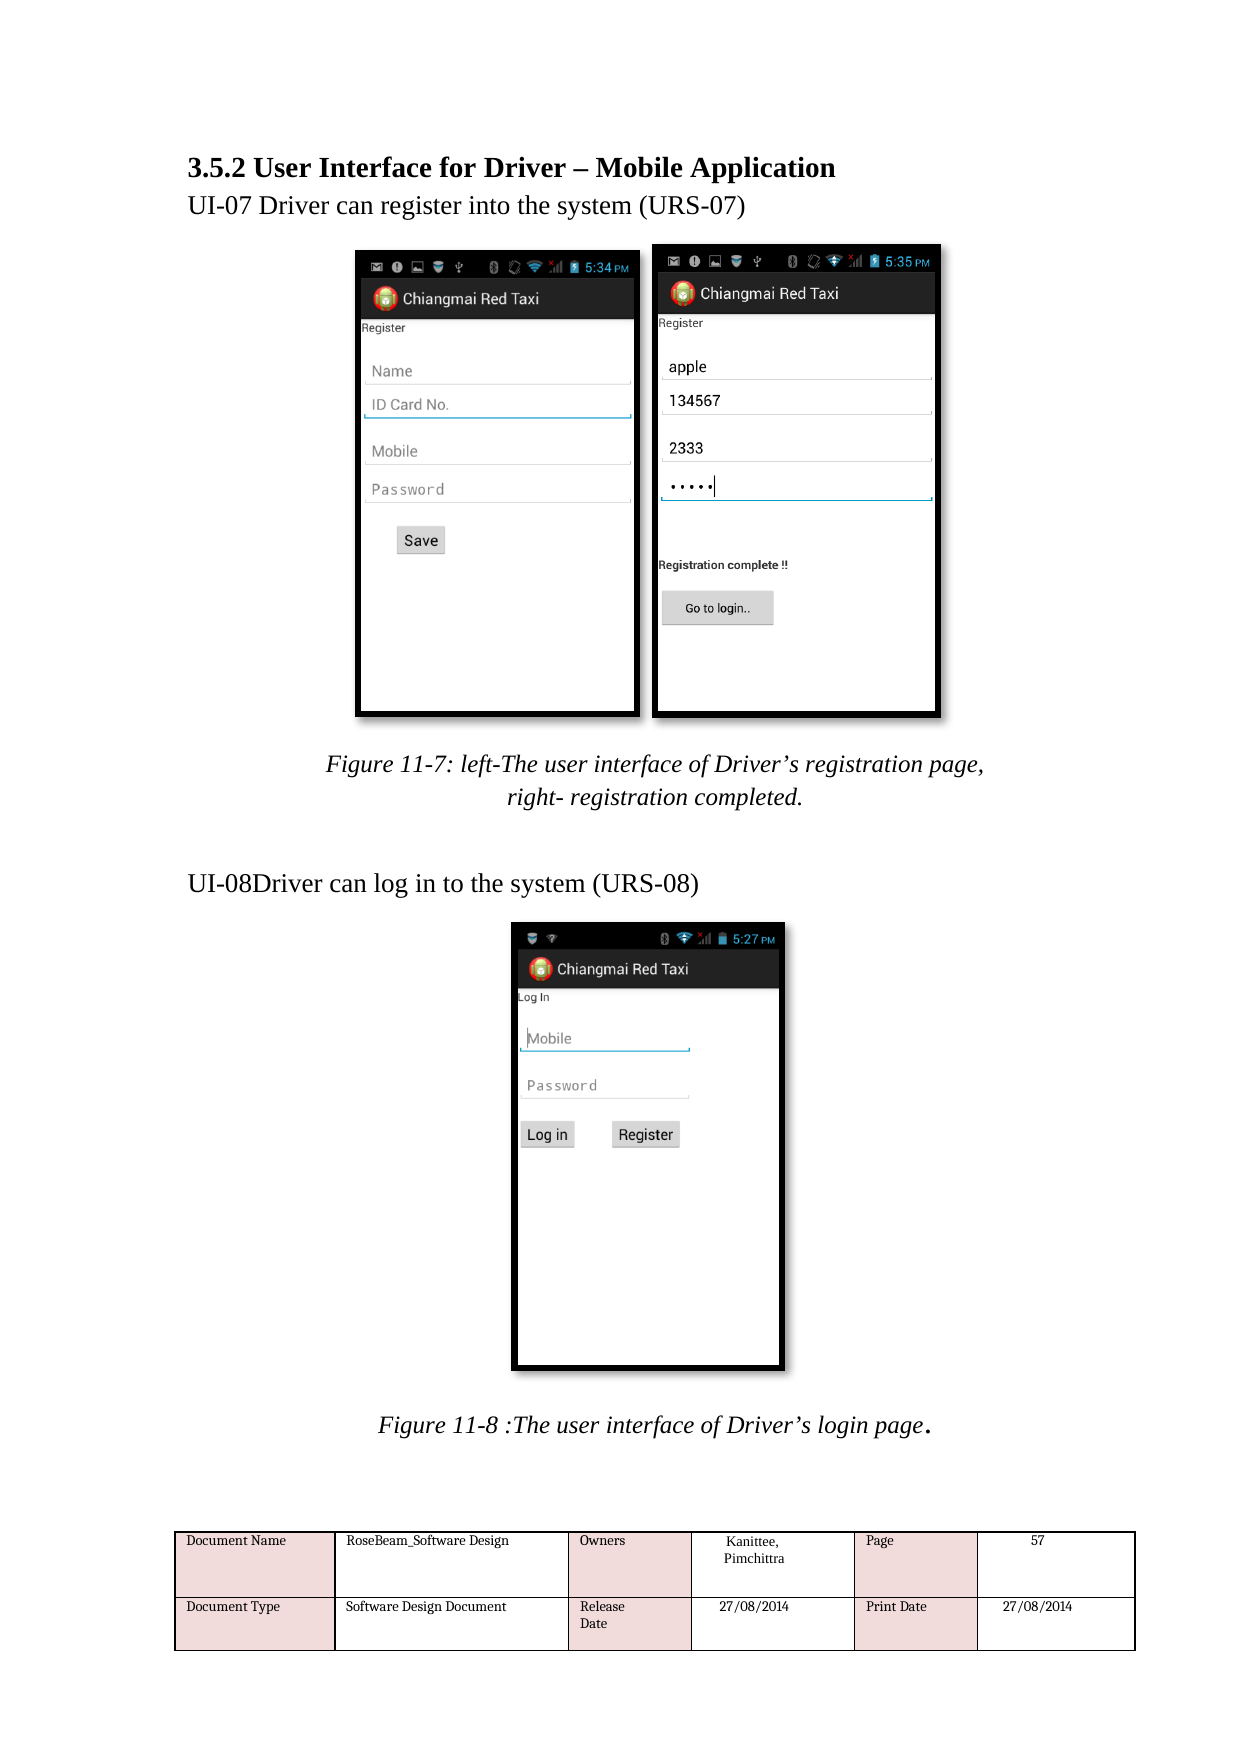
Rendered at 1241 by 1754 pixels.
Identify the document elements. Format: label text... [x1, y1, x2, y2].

text Figure 11-8 :The user interface of Driver’s login page. [187, 1403, 1123, 1441]
text right- registration completed. [187, 782, 1123, 811]
text Figure 11-7: left-The user interface of Driver’s registration page, [187, 749, 1123, 778]
picture [518, 929, 779, 1365]
text UI-07 Driver can register into the system (URS-07) [187, 189, 1123, 220]
text 3.5.2 User Interface for Driver – Mobile Application [187, 150, 1123, 184]
text UI-08Driver can log in to the system (URS-08) [187, 867, 1123, 898]
picture [658, 250, 935, 711]
picture [361, 256, 634, 711]
